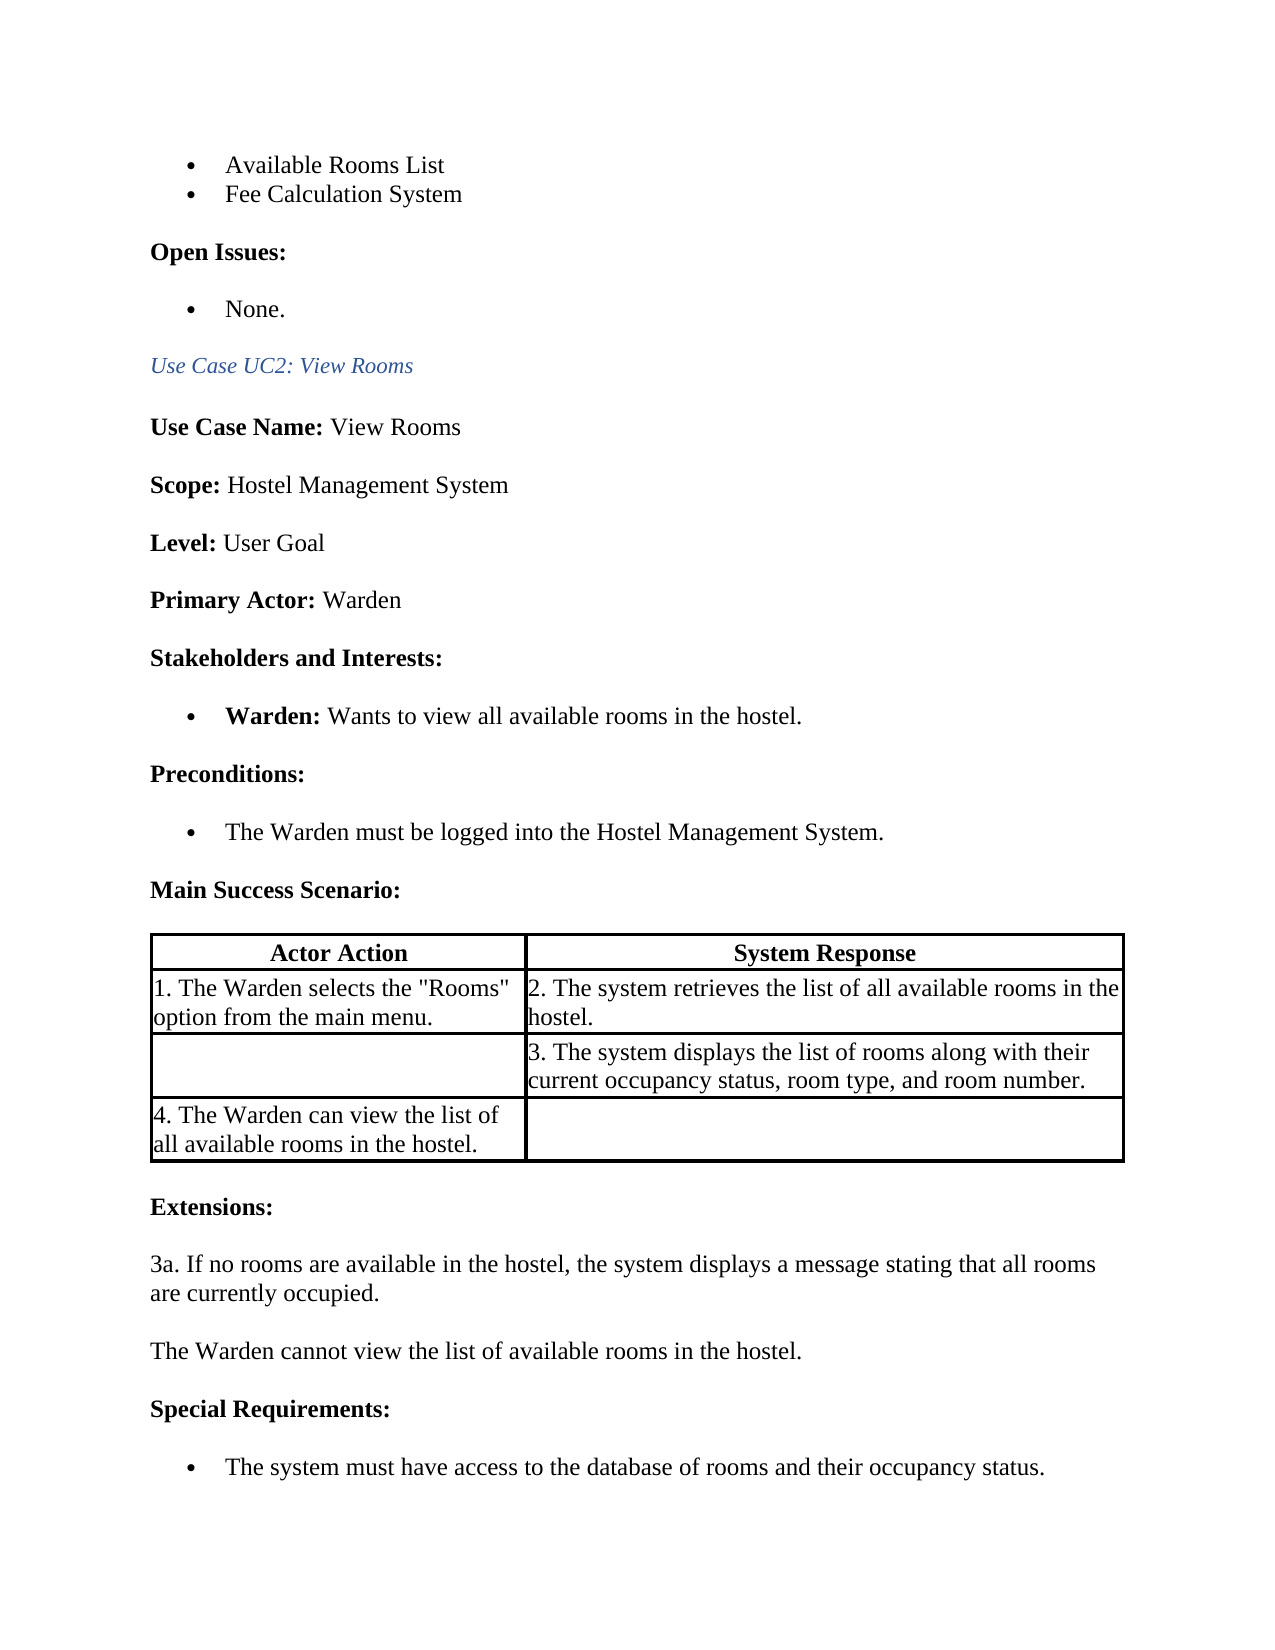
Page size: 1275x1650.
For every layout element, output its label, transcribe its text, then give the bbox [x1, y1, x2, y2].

text 3a. If no rooms are available in the hostel, the system displays a message stating that all rooms are currently occupied. [150, 1249, 1125, 1307]
text Level: User Goal [150, 528, 1125, 556]
text Main Success Scenario: [150, 875, 1125, 904]
text Preconditions: [150, 759, 1125, 788]
table_cell 1. The Warden selects the "Rooms" option from the main menu. [153, 971, 524, 1032]
table_cell 2. The system retrieves the list of all available rooms in the hostel. [528, 971, 1122, 1032]
text Extensions: [150, 1192, 1125, 1220]
list None. [187, 294, 1125, 323]
list Warden: Wants to view all available rooms in the hostel. [187, 701, 1125, 730]
list Fee Calculation System [187, 179, 1125, 207]
list Available Rooms List [187, 150, 1125, 179]
text Scope: Hostel Management System [150, 470, 1125, 498]
list The Warden must be logged into the Hostel Management System. [187, 817, 1125, 846]
table_cell 4. The Warden can view the list of all available rooms in the hostel. [153, 1099, 524, 1159]
text Primary Actor: Warden [150, 586, 1125, 614]
table_cell [528, 1099, 1122, 1159]
table_cell [153, 1035, 524, 1096]
text Special Requirements: [150, 1394, 1125, 1423]
table_cell 3. The system displays the list of rooms along with their current occupancy status, room type, and room number. [528, 1035, 1122, 1096]
text Use Case Name: View Rooms [150, 412, 1125, 441]
subtitle Use Case UC2: View Rooms [150, 352, 1125, 379]
text Stakeholders and Interests: [150, 643, 1125, 672]
text The Warden cannot view the list of available rooms in the hostel. [150, 1336, 1125, 1365]
list The system must have access to the database of rooms and their occupancy status. [187, 1452, 1125, 1481]
table_header Actor Action [153, 936, 524, 968]
text Open Issues: [150, 237, 1125, 265]
table_header System Response [528, 936, 1122, 968]
